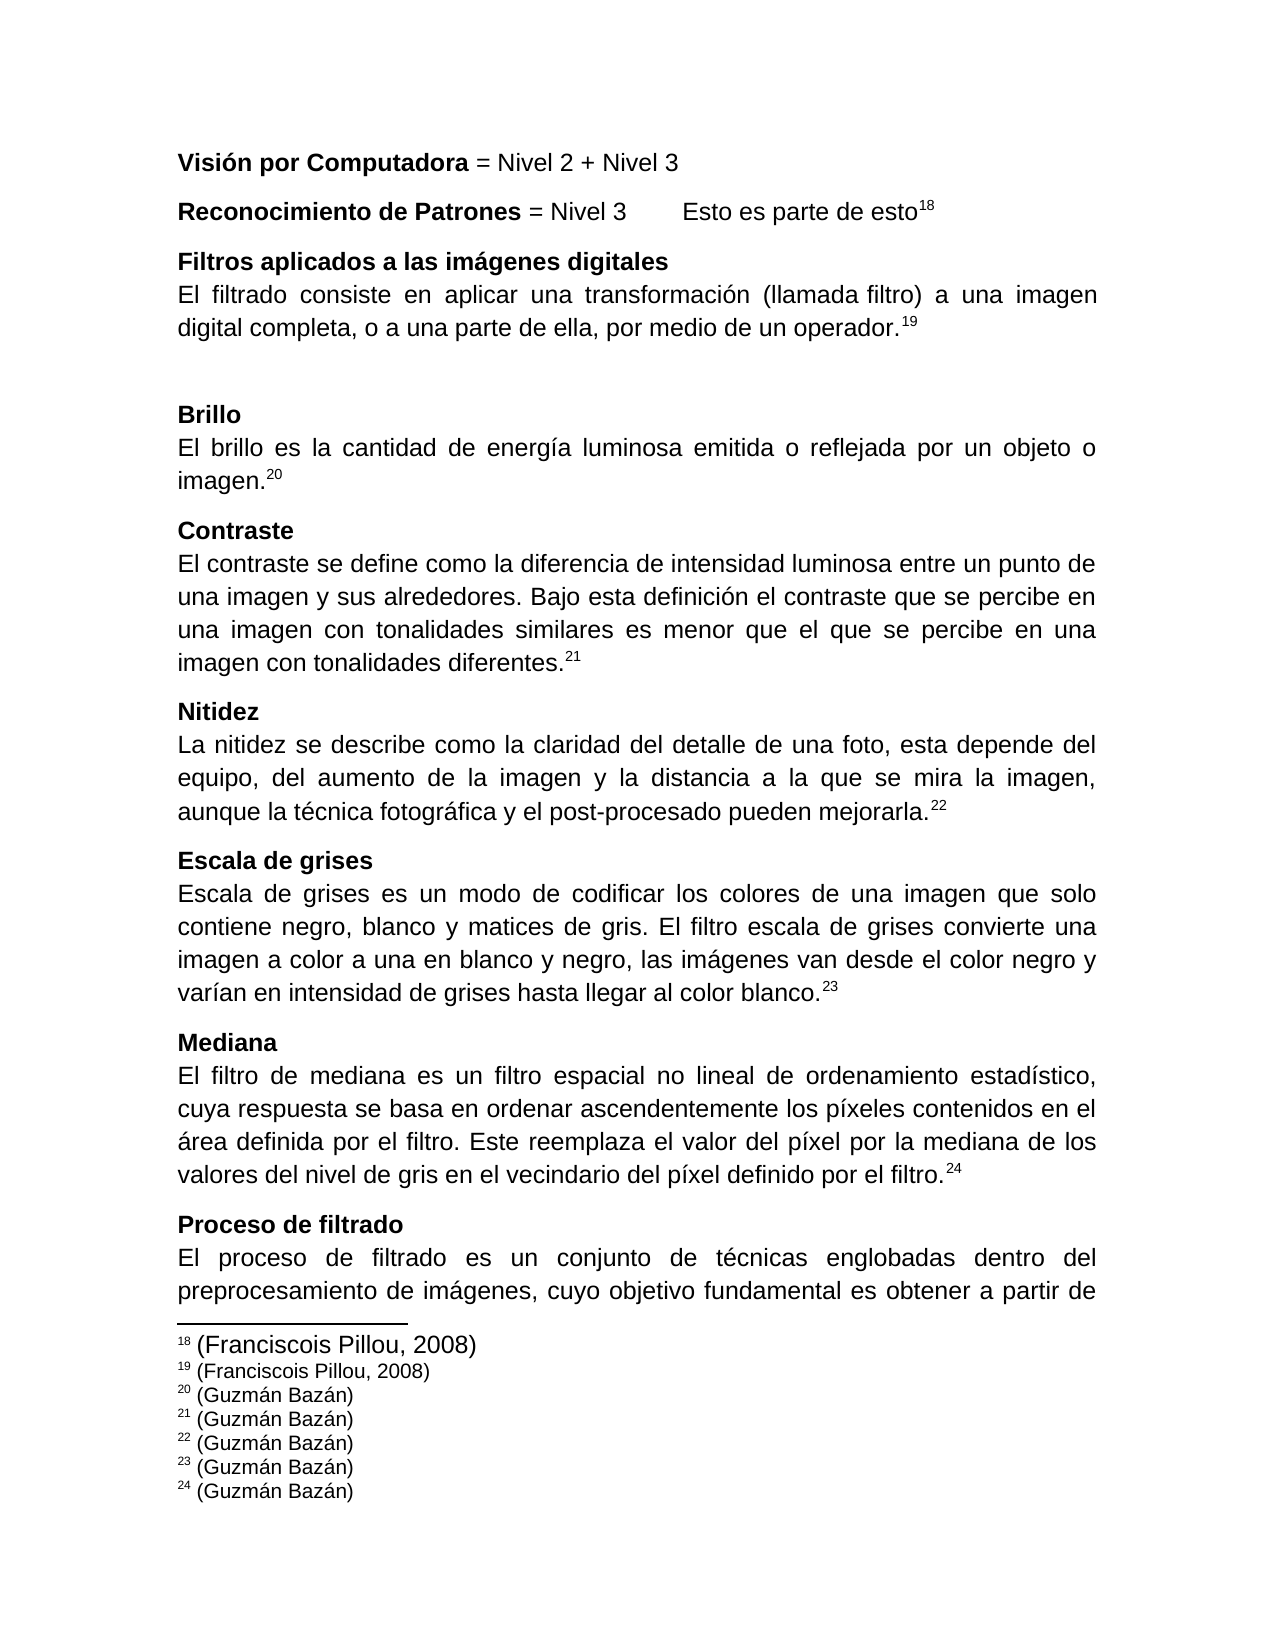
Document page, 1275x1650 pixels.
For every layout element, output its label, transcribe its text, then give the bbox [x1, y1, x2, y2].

subtitle Escala de grises [177, 846, 1098, 875]
subtitle Contraste [177, 516, 1098, 544]
text Reconocimiento de Patrones = Nivel 3 Esto es parte de esto [177, 197, 1098, 226]
subtitle Mediana [177, 1028, 1098, 1057]
subtitle Filtros aplicados a las imágenes digitales [177, 247, 1098, 276]
text La nitidez se describe como la claridad del detalle de una foto, esta depende del equipo, del aumento de la imagen y la distancia a la que se mira la imagen, aunque la técnica fotográfica y el post-procesado pueden mejorarla. [177, 730, 1098, 825]
text Visión por Computadora = Nivel 2 + Nivel 3 [177, 148, 1098, 176]
text El filtro de mediana es un filtro espacial no lineal de ordenamiento estadístico, cuya respuesta se basa en ordenar ascendentemente los píxeles contenidos en el área definida por el filtro. Este reemplaza el valor del píxel por la mediana de los valores del nivel de gris en el vecindario del píxel definido por el filtro. [177, 1061, 1098, 1189]
text Escala de grises es un modo de codificar los colores de una imagen que solo contiene negro, blanco y matices de gris. El filtro escala de grises convierte una imagen a color a una en blanco y negro, las imágenes van desde el color negro y varían en intensidad de grises hasta llegar al color blanco. [177, 879, 1098, 1007]
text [177, 1243, 1098, 1304]
text El filtrado consiste en aplicar una transformación (llamada filtro) a una imagen digital completa, o a una parte de ella, por medio de un operador. [177, 280, 1098, 342]
subtitle Proceso de filtrado [177, 1210, 1098, 1238]
subtitle Brillo [177, 400, 1098, 429]
subtitle Nitidez [177, 697, 1098, 726]
text El brillo es la cantidad de energía luminosa emitida o reflejada por un objeto o imagen. [177, 433, 1098, 495]
text El contraste se define como la diferencia de intensidad luminosa entre un punto de una imagen y sus alrededores. Bajo esta definición el contraste que se percibe en una imagen con tonalidades similares es menor que el que se percibe en una imagen con tonalidades diferentes. [177, 549, 1098, 676]
